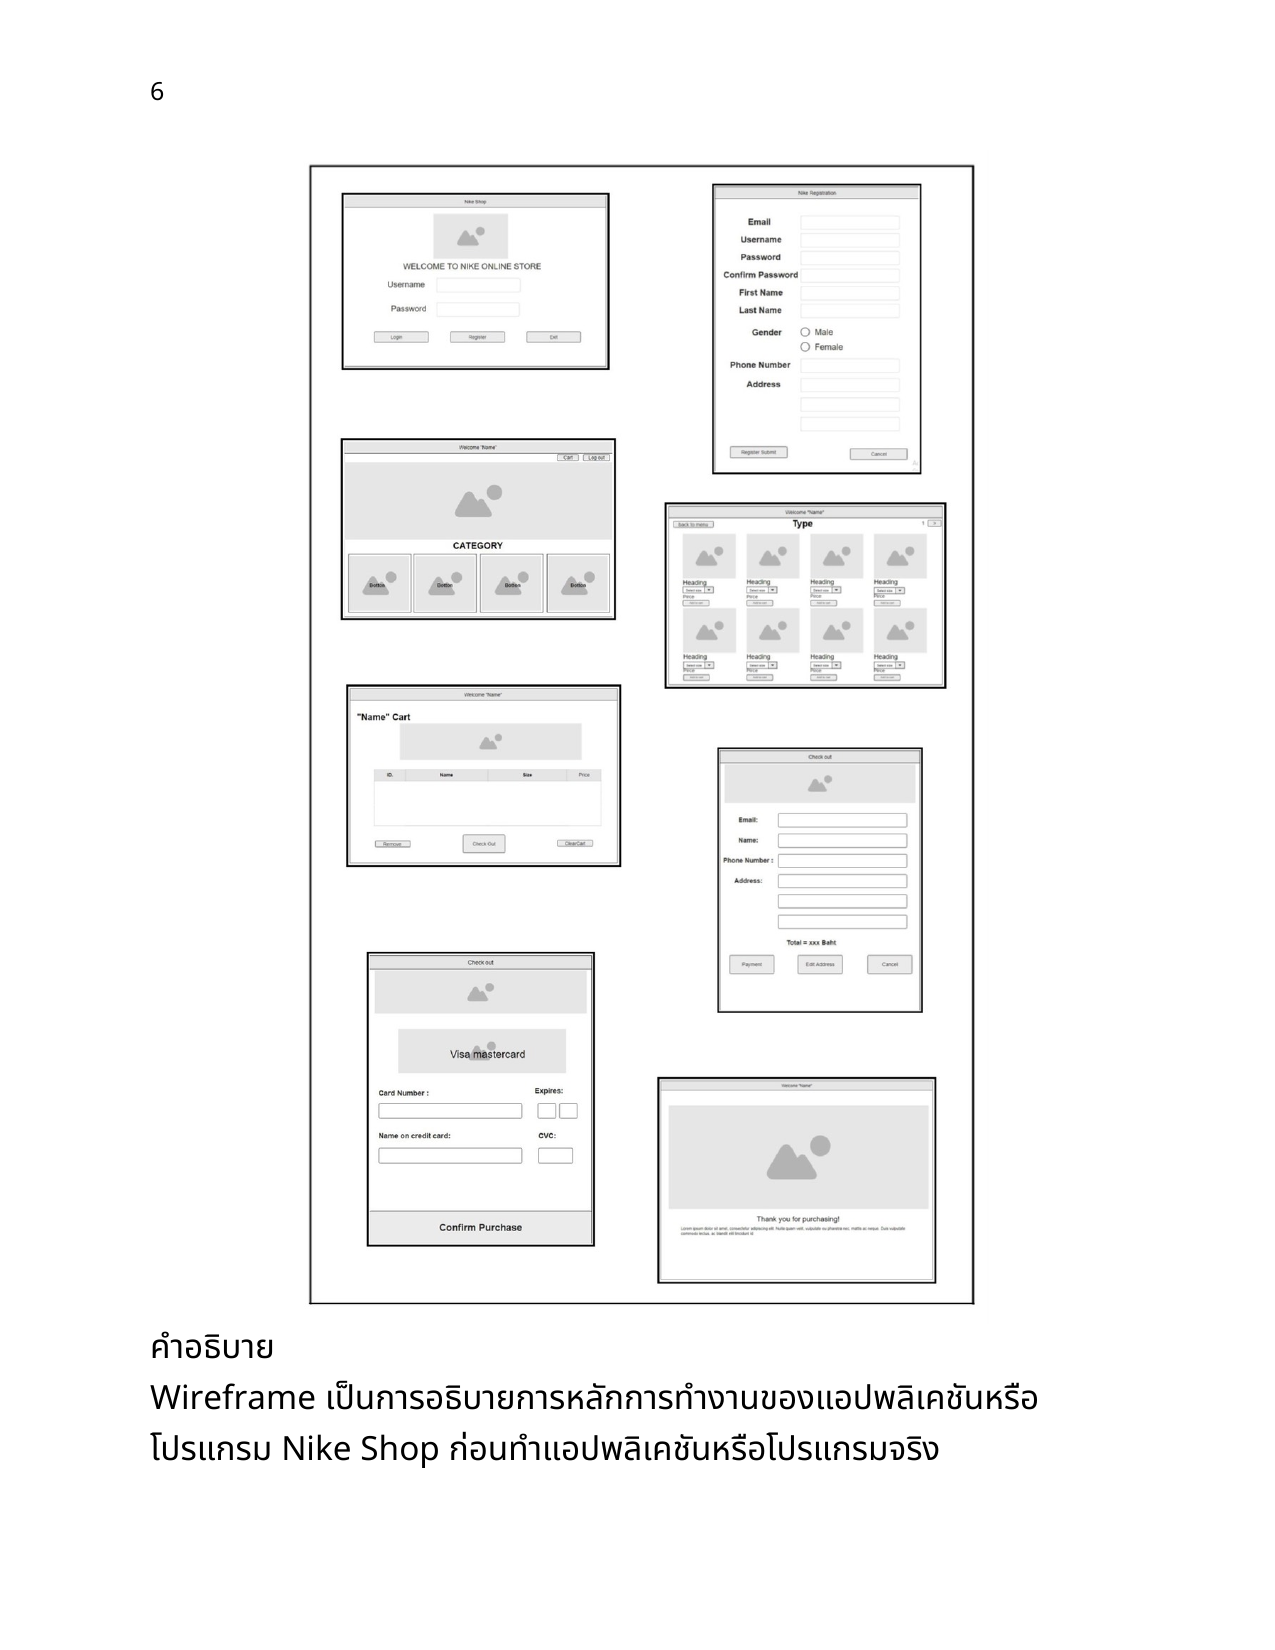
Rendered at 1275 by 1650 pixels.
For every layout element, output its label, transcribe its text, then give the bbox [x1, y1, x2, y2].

picture [286, 150, 989, 1324]
text คำอธิบาย [150, 1323, 1125, 1374]
text Wireframe เป็นการอธิบายการหลักการทำงานของแอปพลิเคชันหรือโปรแกรม Nike Shop ก่อนทำแอปพลิเคชันหรือโปรแกรมจริง [150, 1374, 1125, 1475]
